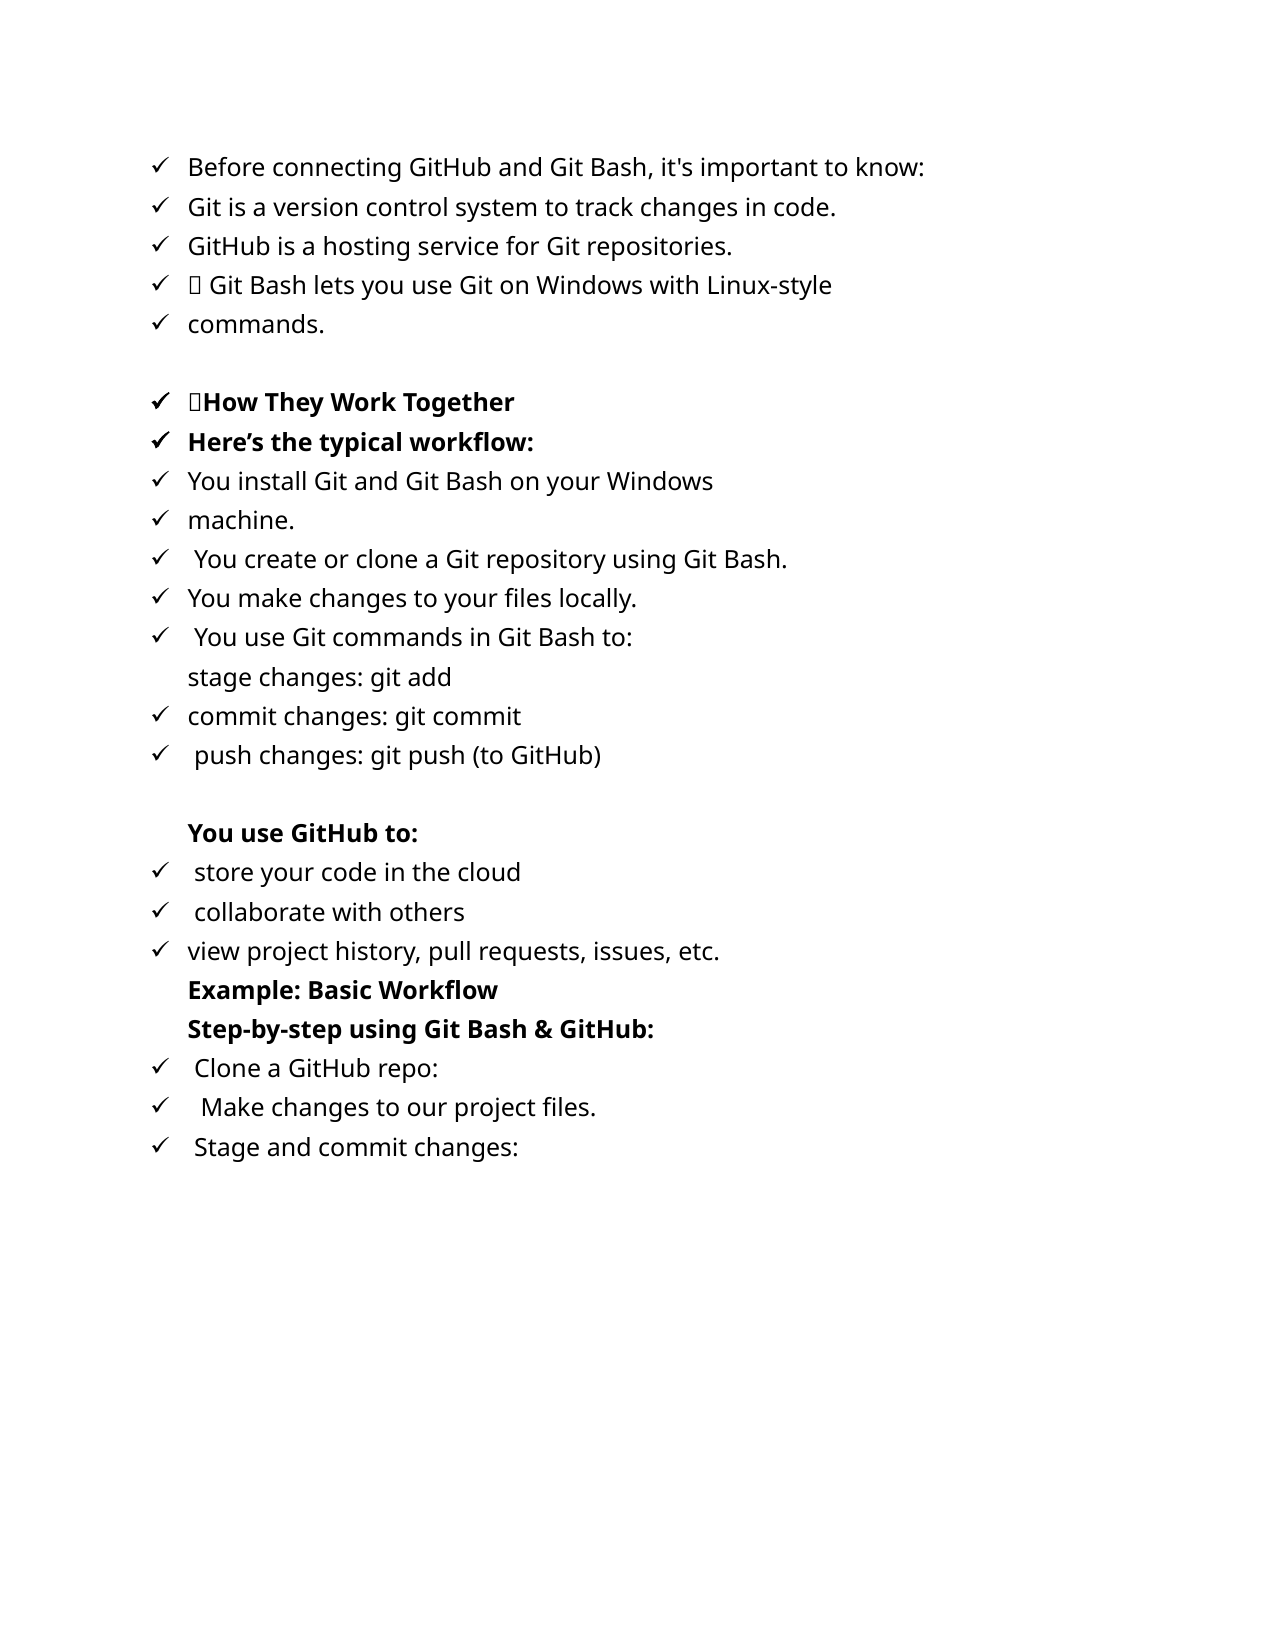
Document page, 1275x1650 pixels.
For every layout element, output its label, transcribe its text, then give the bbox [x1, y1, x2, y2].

list You use GitHub to: [187, 816, 1162, 850]
list collaborate with others [150, 894, 1162, 928]
list commands. [150, 307, 1162, 341]
list Here’s the typical workflow: [150, 424, 1162, 458]
list 🔗How They Work Together [150, 385, 1162, 419]
list Example: Basic Workflow [187, 972, 1162, 1007]
list You install Git and Git Bash on your Windows [150, 463, 1162, 497]
list view project history, pull requests, issues, etc. [150, 933, 1162, 967]
list Make changes to our project files. [150, 1090, 1162, 1124]
list Git is a version control system to track changes in code. [150, 189, 1162, 223]
list Step-by-step using Git Bash & GitHub: [187, 1012, 1162, 1046]
list Before connecting GitHub and Git Bash, it's important to know: [150, 150, 1162, 184]
list  Git Bash lets you use Git on Windows with Linux-style [150, 267, 1162, 302]
list You use Git commands in Git Bash to: [150, 620, 1162, 654]
list store your code in the cloud [150, 855, 1162, 889]
list GitHub is a hosting service for Git repositories. [150, 228, 1162, 262]
list You make changes to your files locally. [150, 581, 1162, 615]
list stage changes: git add [187, 659, 1162, 693]
list machine. [150, 502, 1162, 537]
list You create or clone a Git repository using Git Bash. [150, 542, 1162, 576]
list Clone a GitHub repo: [150, 1051, 1162, 1085]
list commit changes: git commit [150, 698, 1162, 732]
list Stage and commit changes: [150, 1129, 1162, 1163]
list push changes: git push (to GitHub) [150, 737, 1162, 772]
